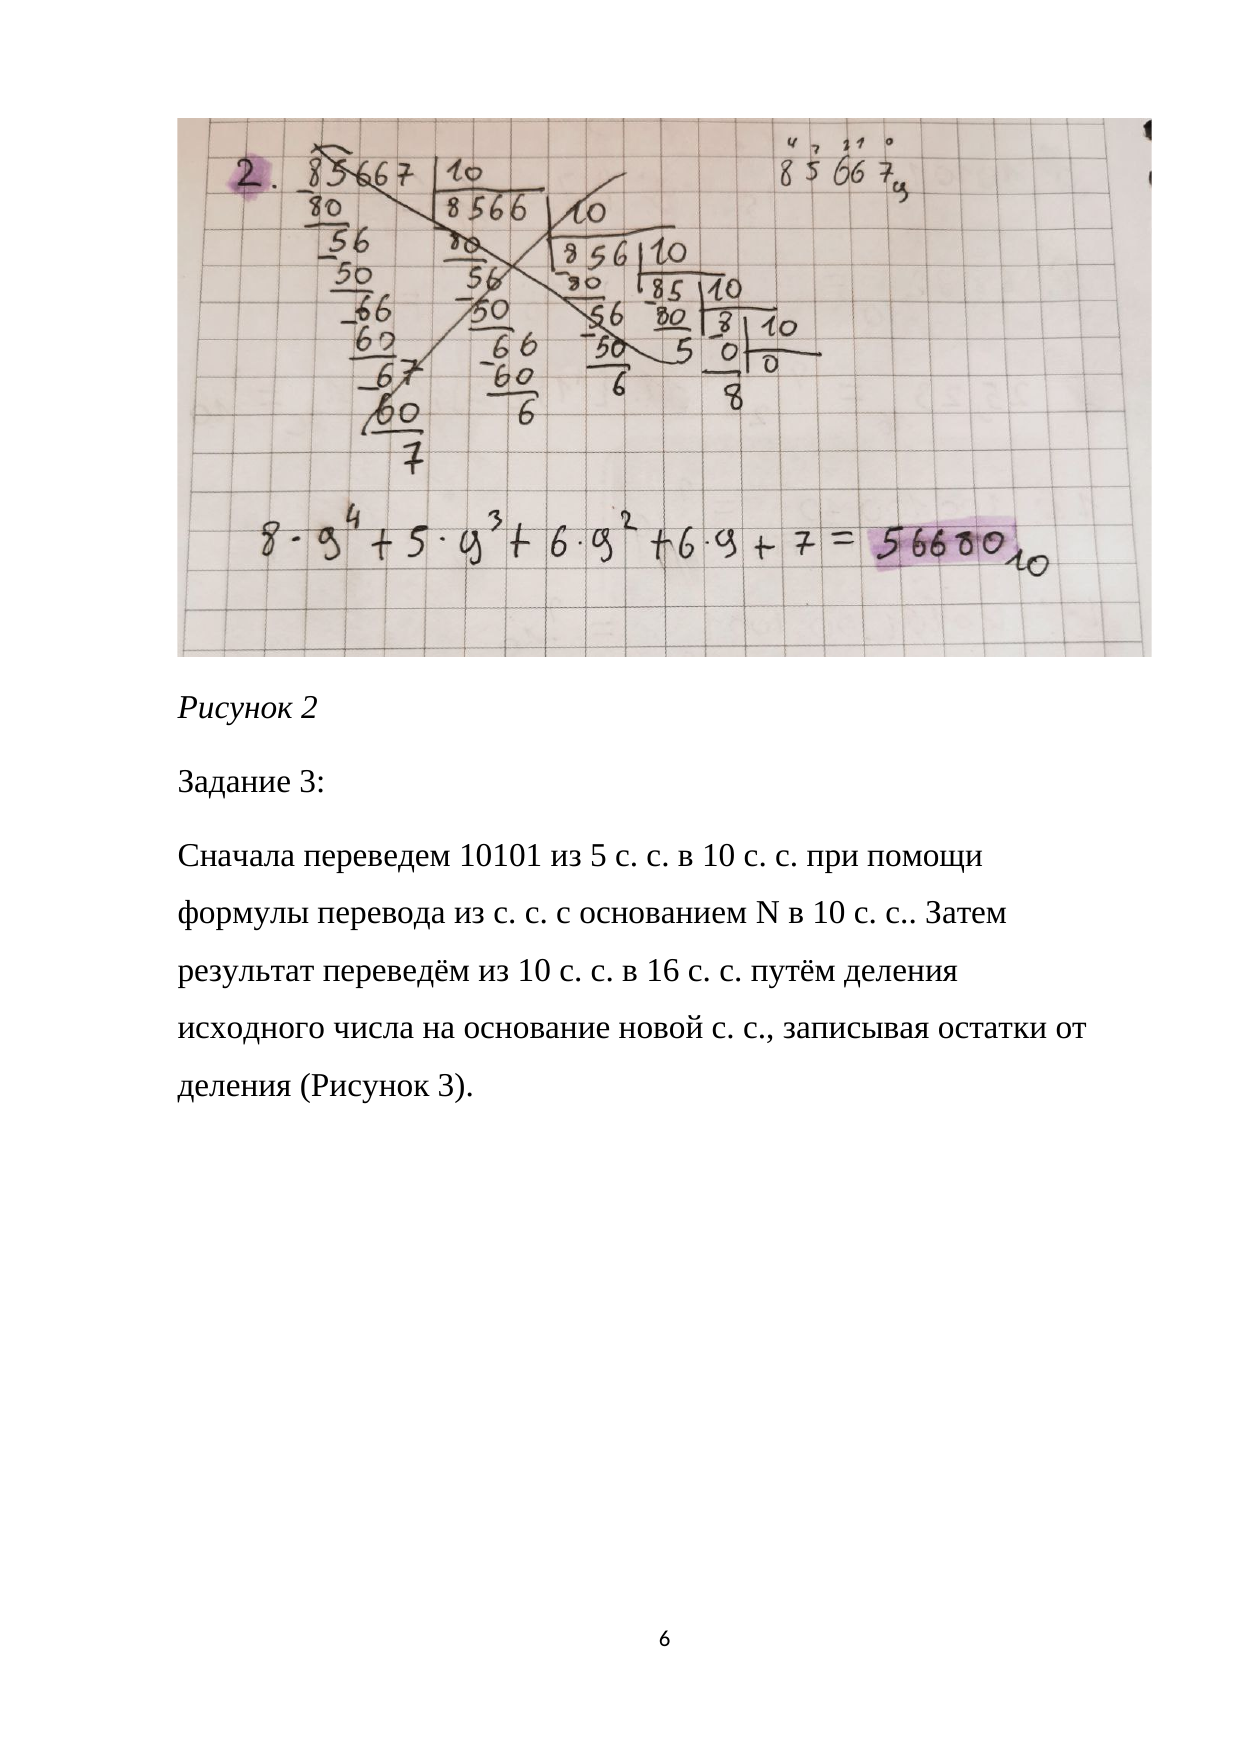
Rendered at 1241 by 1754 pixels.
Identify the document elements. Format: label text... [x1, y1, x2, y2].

text Рисунок 2 [177, 687, 1093, 725]
text Сначала переведем 10101 из 5 с. с. в 10 с. с. при помощи формулы перевода из с. с. с основанием N в 10 с. с.. Затем результат переведём из 10 с. с. в 16 с. с. путём деления исходного числа на основание новой с. с., записывая остатки от деления (Рисунок 3). [177, 835, 1093, 1104]
picture [177, 118, 1152, 657]
text Задание 3: [177, 761, 1093, 799]
